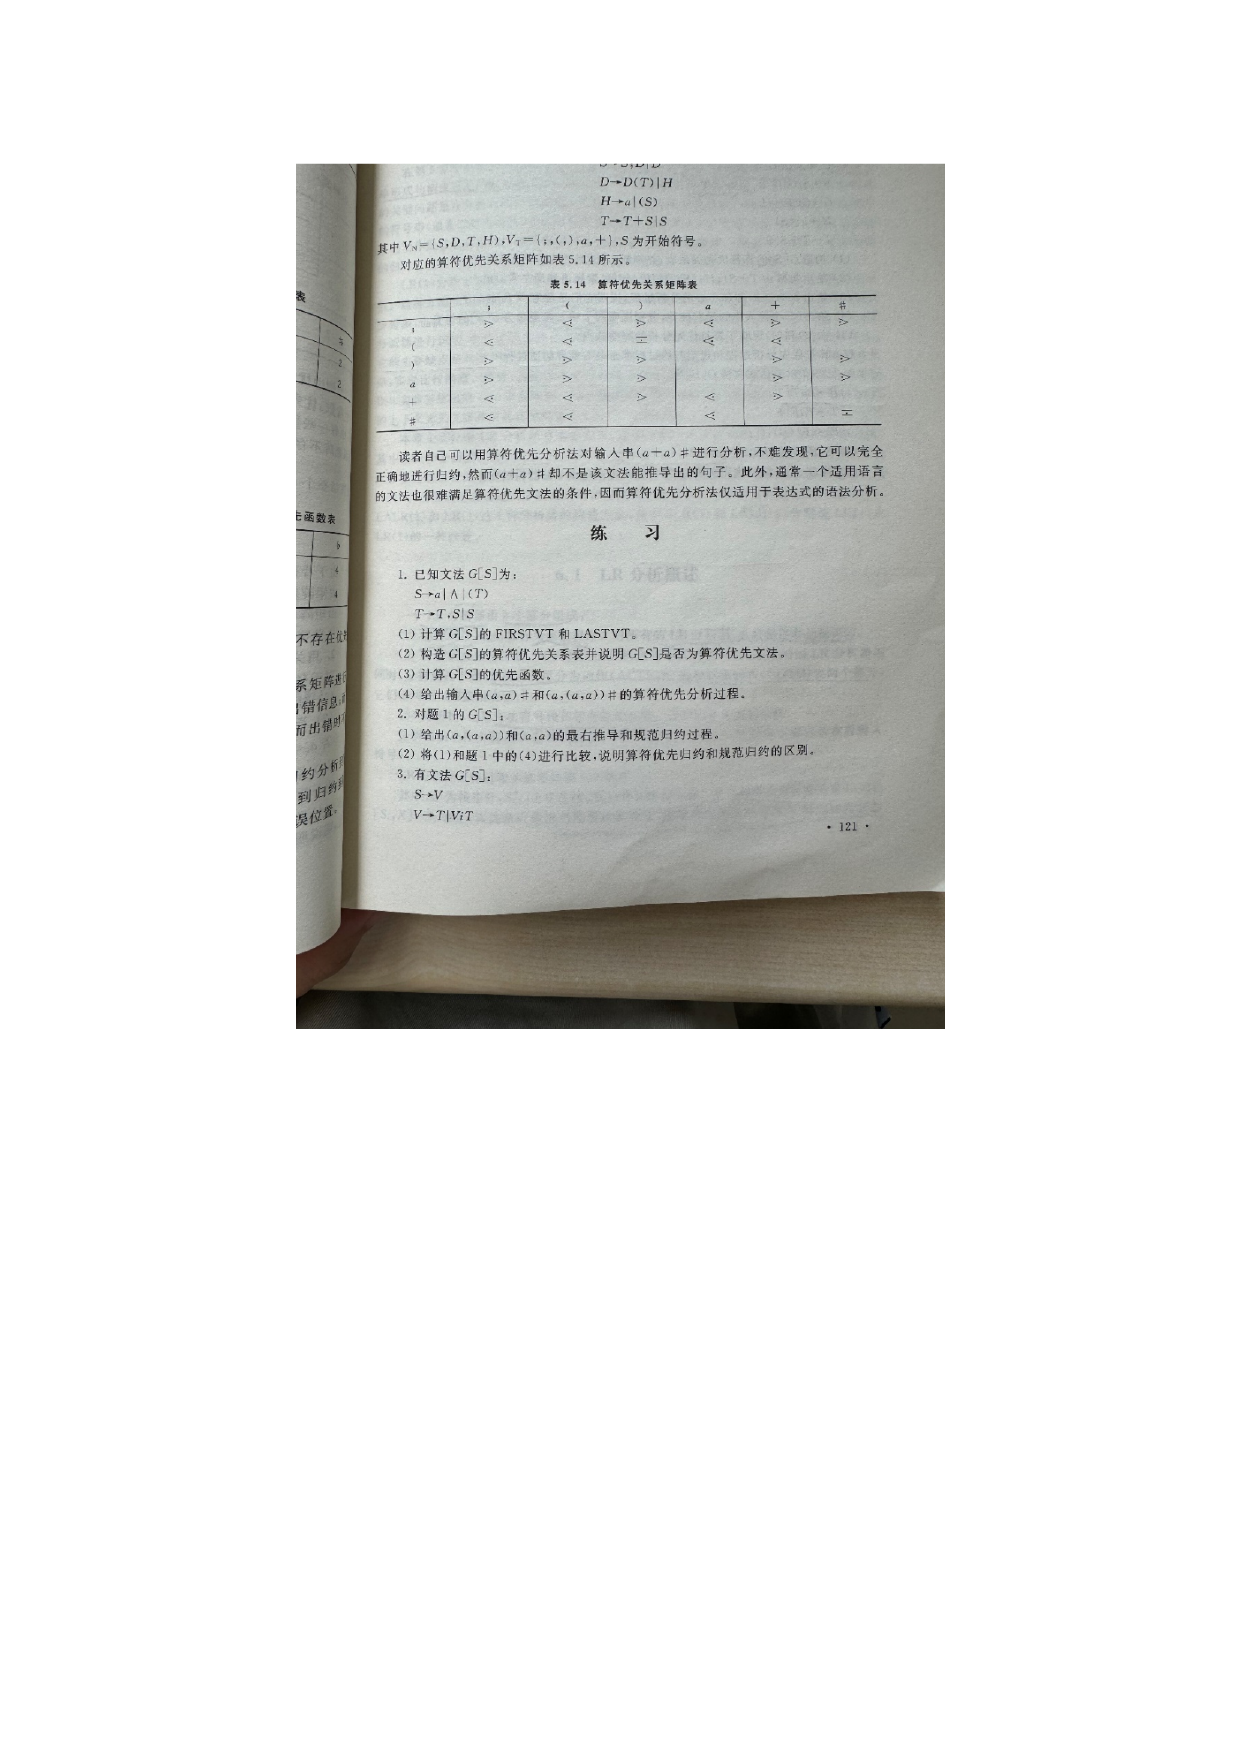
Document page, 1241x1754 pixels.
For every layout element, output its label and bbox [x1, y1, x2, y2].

picture [296, 165, 945, 1028]
